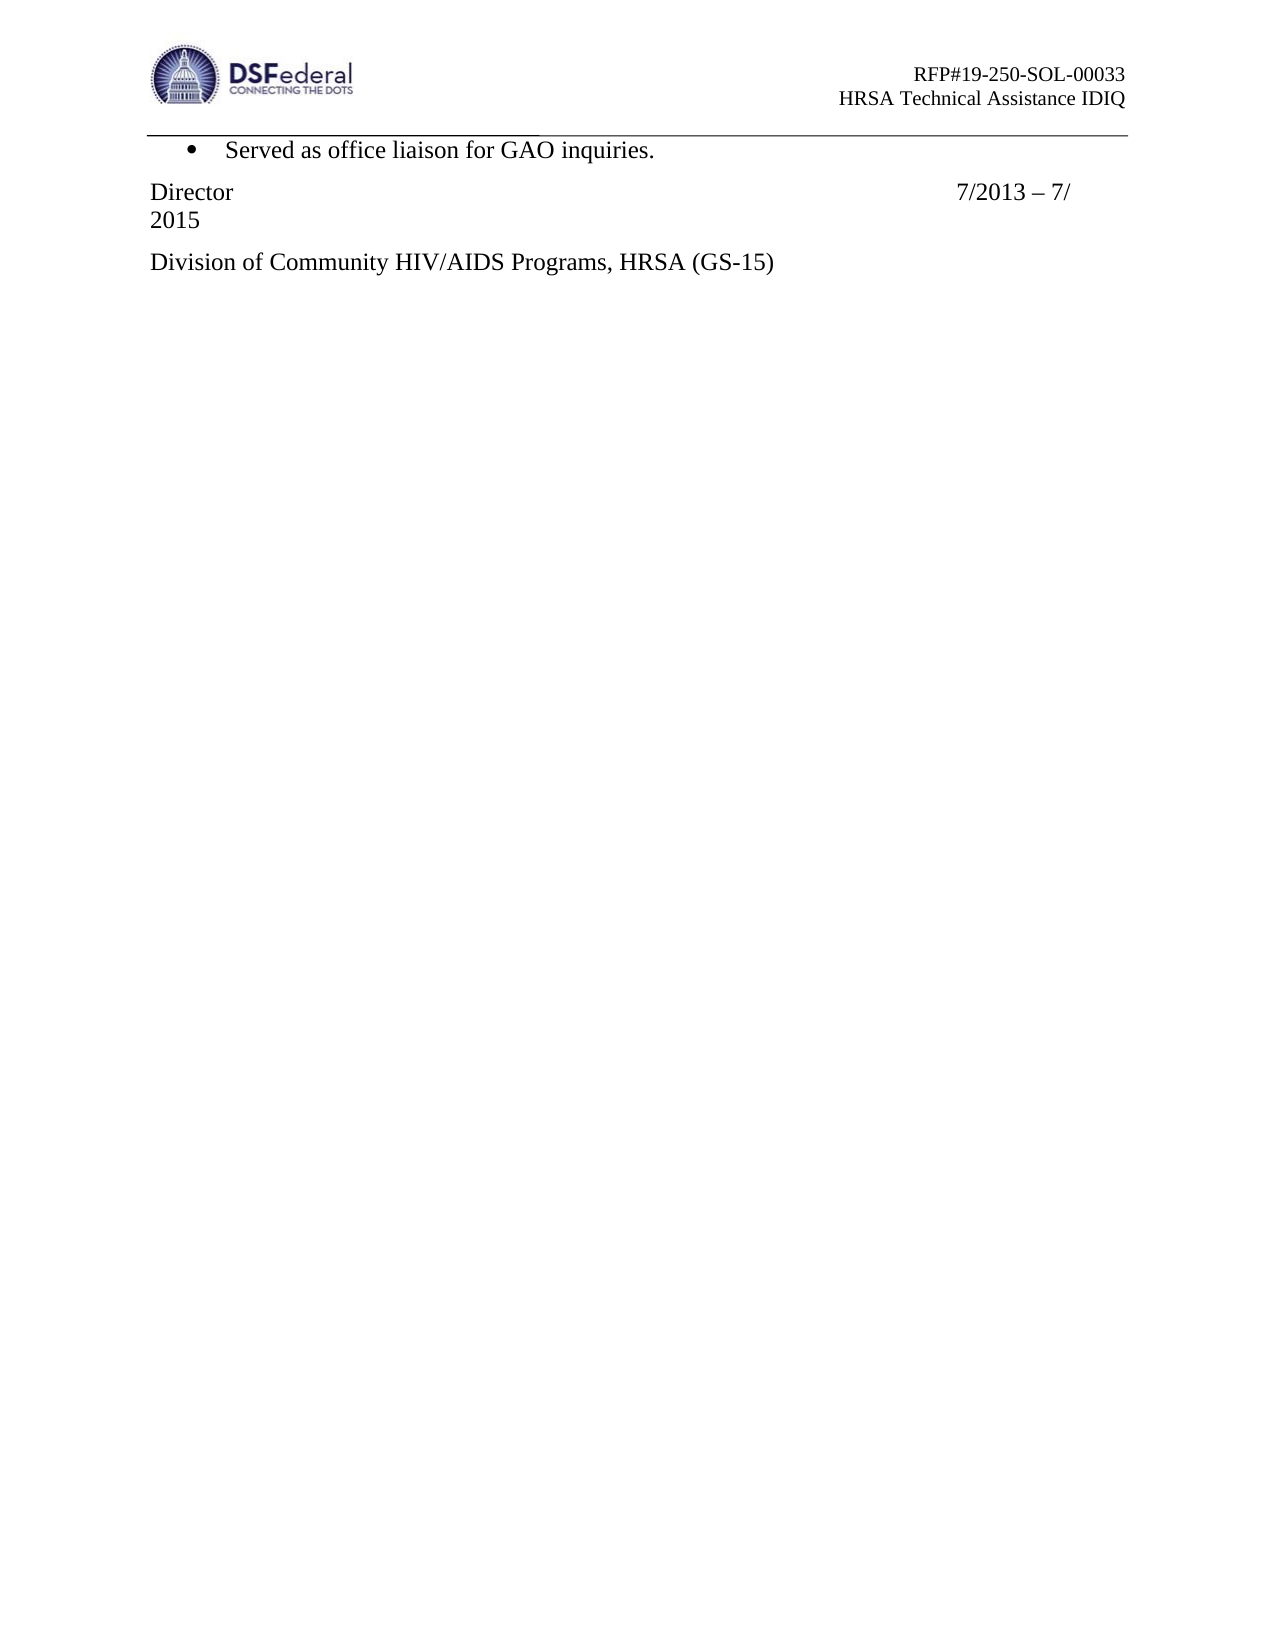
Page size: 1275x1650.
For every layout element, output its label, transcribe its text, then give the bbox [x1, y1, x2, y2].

text Division of Community HIV/AIDS Programs, HRSA (GS-15) [150, 247, 1244, 275]
text 2015 [150, 205, 1244, 234]
picture [149, 32, 355, 105]
text Director 7/2013 – 7/ [150, 177, 1244, 205]
list Served as office liaison for GAO inquiries. [187, 135, 1244, 164]
